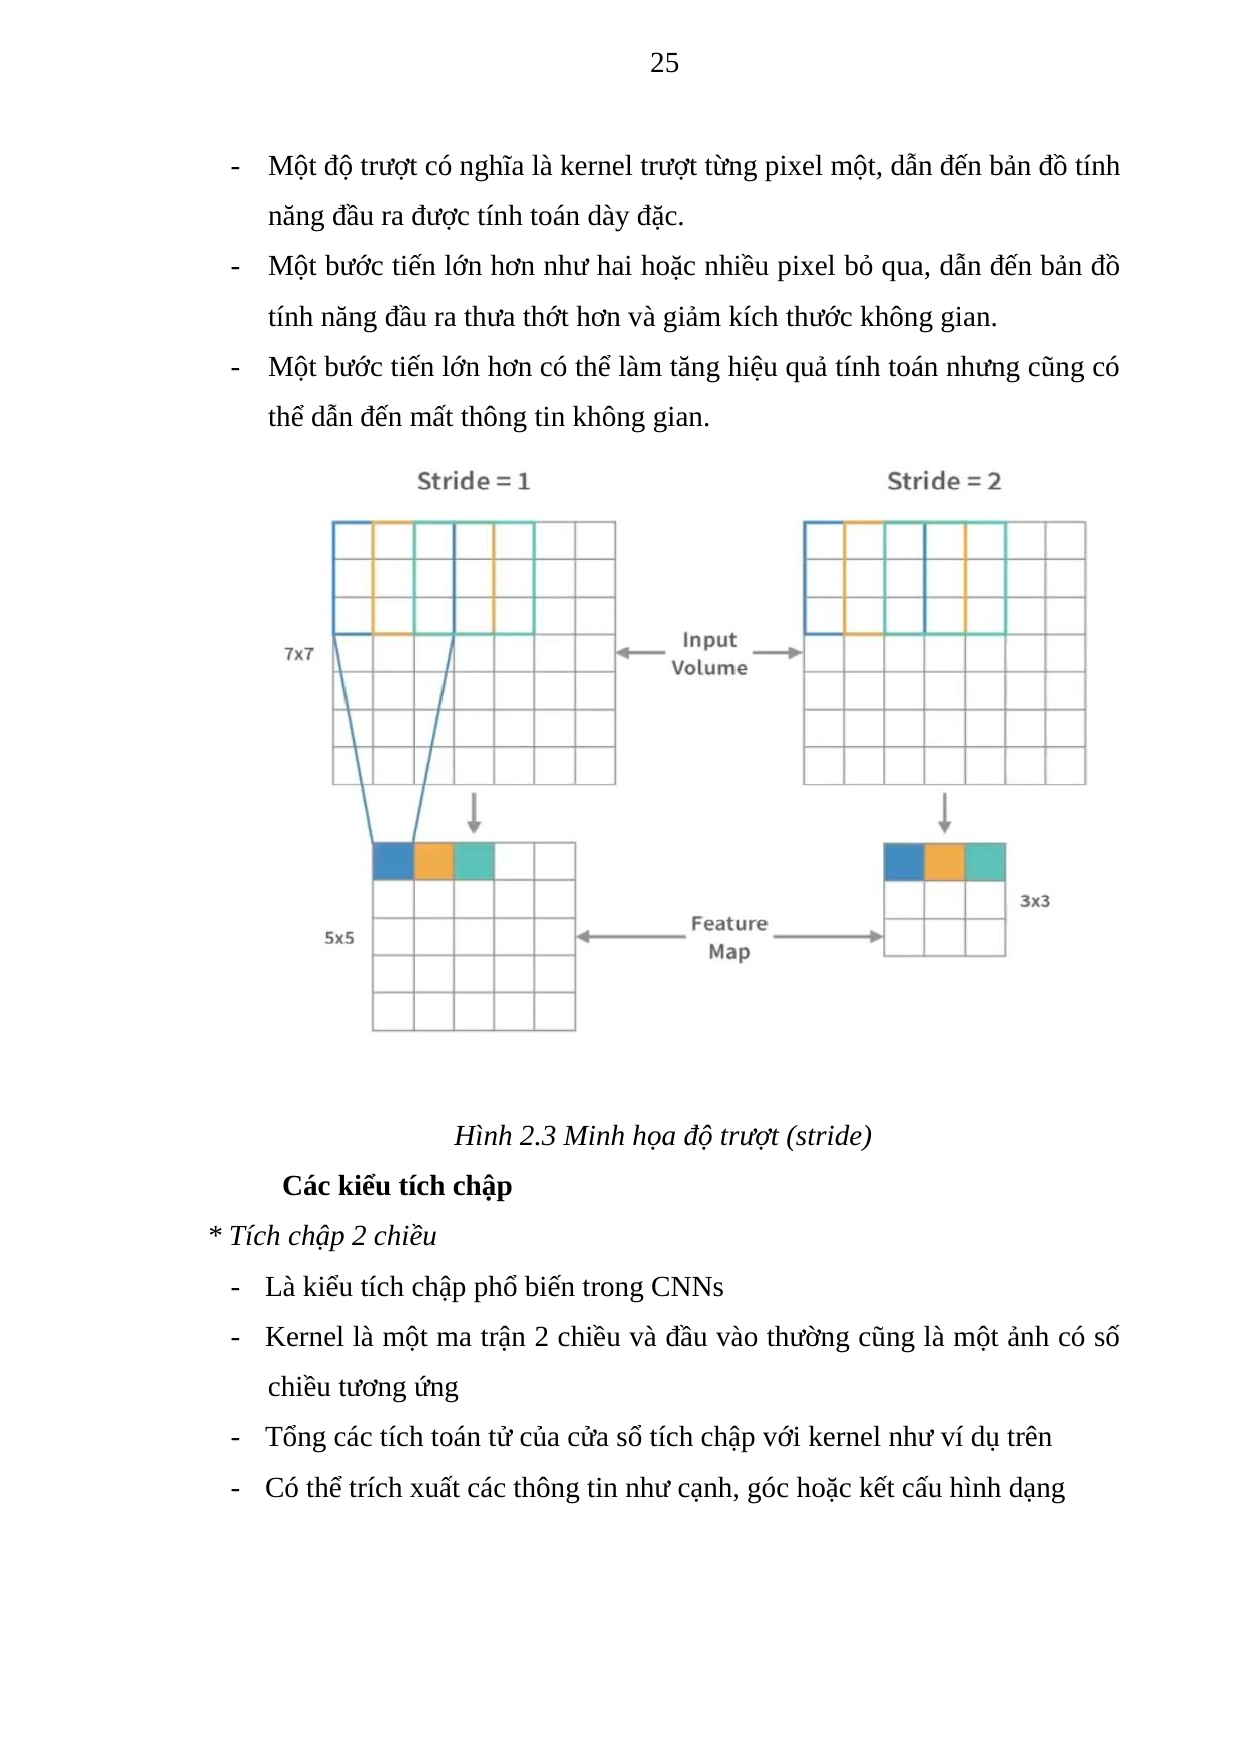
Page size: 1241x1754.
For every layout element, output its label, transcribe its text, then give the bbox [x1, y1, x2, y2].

list Một bước tiến lớn hơn có thể làm tăng hiệu quả tính toán nhưng cũng có thể dẫn đến mất thông tin không gian. [230, 349, 1122, 433]
text Hình 2.3 Minh họa độ trượt (stride) [207, 1118, 1122, 1151]
text Các kiểu tích chập [207, 1168, 1122, 1202]
list Có thể trích xuất các thông tin như cạnh, góc hoặc kết cấu hình dạng [230, 1470, 1122, 1503]
list Một bước tiến lớn hơn như hai hoặc nhiều pixel bỏ qua, dẫn đến bản đồ tính năng đầu ra thưa thớt hơn và giảm kích thước không gian. [230, 248, 1122, 332]
list Là kiểu tích chập phổ biến trong CNNs [230, 1269, 1122, 1302]
text * Tích chập 2 chiều [207, 1218, 1122, 1252]
list Một độ trượt có nghĩa là kernel trượt từng pixel một, dẫn đến bản đồ tính năng đầu ra được tính toán dày đặc. [230, 148, 1122, 232]
picture [280, 466, 1093, 1034]
list Kernel là một ma trận 2 chiều và đầu vào thường cũng là một ảnh có số chiều tương ứng [230, 1319, 1122, 1403]
list Tổng các tích toán tử của cửa sổ tích chập với kernel như ví dụ trên [230, 1419, 1122, 1453]
